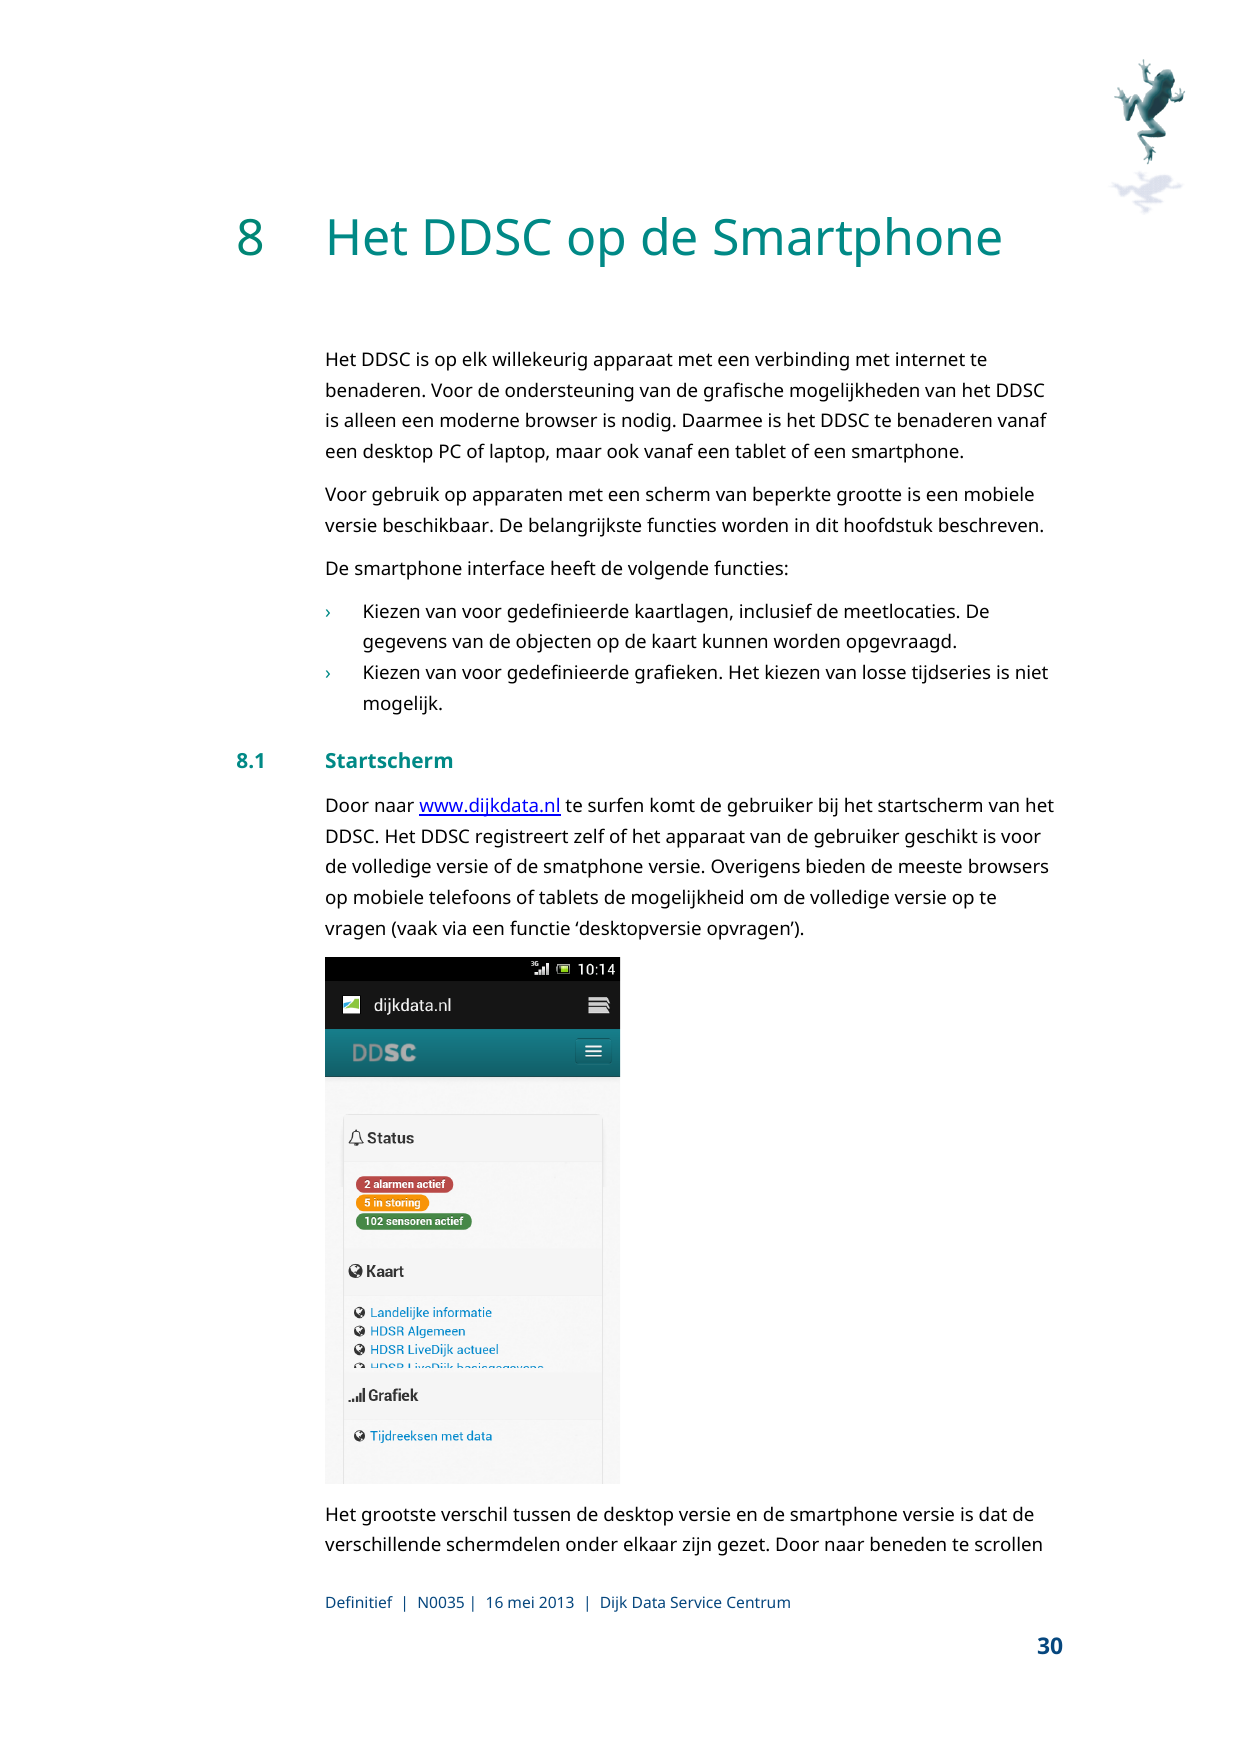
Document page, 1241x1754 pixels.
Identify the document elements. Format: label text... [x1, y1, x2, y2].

picture [1106, 59, 1185, 216]
text Voor gebruik op apparaten met een scherm van beperkte grootte is een mobiele versie beschikbaar. De belangrijkste functies worden in dit hoofdstuk beschreven. [325, 481, 1063, 537]
subtitle Startscherm [236, 746, 1063, 774]
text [325, 1501, 1063, 1557]
list Kiezen van voor gedefinieerde grafieken. Het kiezen van losse tijdseries is niet mogelijk. [325, 659, 1063, 716]
list Kiezen van voor gedefinieerde kaartlagen, inclusief de meetlocaties. De gegevens van de objecten op de kaart kunnen worden opgevraagd. [325, 598, 1063, 654]
text Het DDSC is op elk willekeurig apparaat met een verbinding met internet te benaderen. Voor de ondersteuning van de grafische mogelijkheden van het DDSC is alleen een moderne browser is nodig. Daarmee is het DDSC te benaderen vanaf een desktop PC of laptop, maar ook vanaf een tablet of een smartphone. [325, 346, 1063, 464]
picture [325, 957, 621, 1484]
text De smartphone interface heeft de volgende functies: [325, 555, 1063, 581]
text Door naar www.dijkdata.nl te surfen komt de gebruiker bij het startscherm van het DDSC. Het DDSC registreert zelf of het apparaat van de gebruiker geschikt is voor de volledige versie of de smatphone versie. Overigens bieden de meeste browsers op mobiele telefoons of tablets de mogelijkheid om de volledige versie op te vragen (vaak via een functie ‘desktopversie opvragen’). [325, 792, 1063, 940]
subtitle Het DDSC op de Smartphone [236, 202, 1063, 270]
